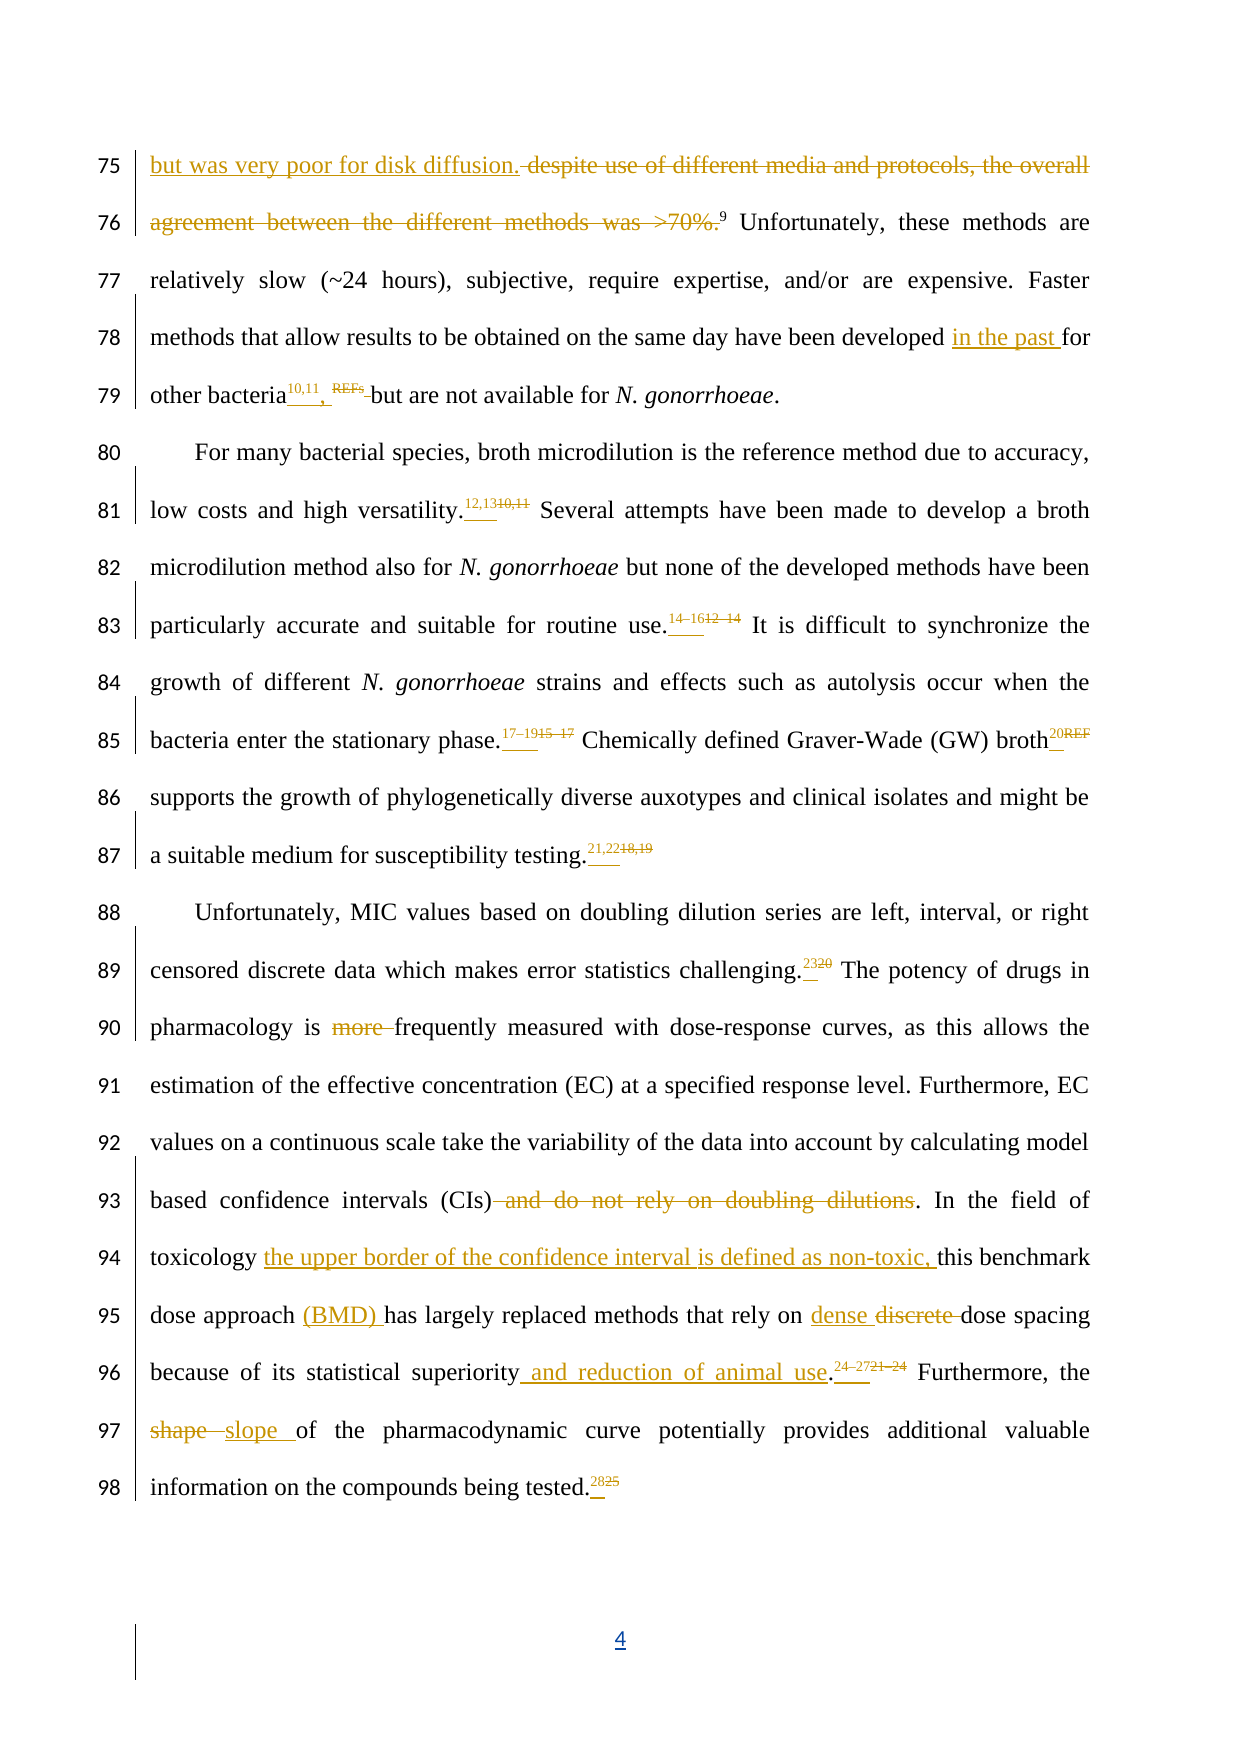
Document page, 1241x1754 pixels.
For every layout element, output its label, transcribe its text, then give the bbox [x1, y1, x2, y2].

text Unfortunately, MIC values based on doubling dilution series are left, interval, or right censored discrete data which makes error statistics challenging. The potency of drugs in pharmacology is frequently measured with dose-response curves, as this allows the estimation of the effective concentration (EC) at a specified response level. Furthermore, EC values on a continuous scale take the variability of the data into account by calculating model based confidence intervals (CIs). In the field of toxicology this benchmark dose approach has largely replaced methods that rely on dose spacing because of its statistical superiority. Furthermore, the of the pharmacodynamic curve potentially provides additional valuable information on the compounds being tested. [150, 897, 1090, 1501]
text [150, 150, 1090, 409]
text For many bacterial species, broth microdilution is the reference method due to accuracy, low costs and high versatility. Several attempts have been made to develop a broth microdilution method also for N. gonorrhoeae but none of the developed methods have been particularly accurate and suitable for routine use. It is difficult to synchronize the growth of different N. gonorrhoeae strains and effects such as autolysis occur when the bacteria enter the stationary phase. Chemically defined Graver-Wade (GW) broth supports the growth of phylogenetically diverse auxotypes and clinical isolates and might be a suitable medium for susceptibility testing. [150, 437, 1090, 869]
